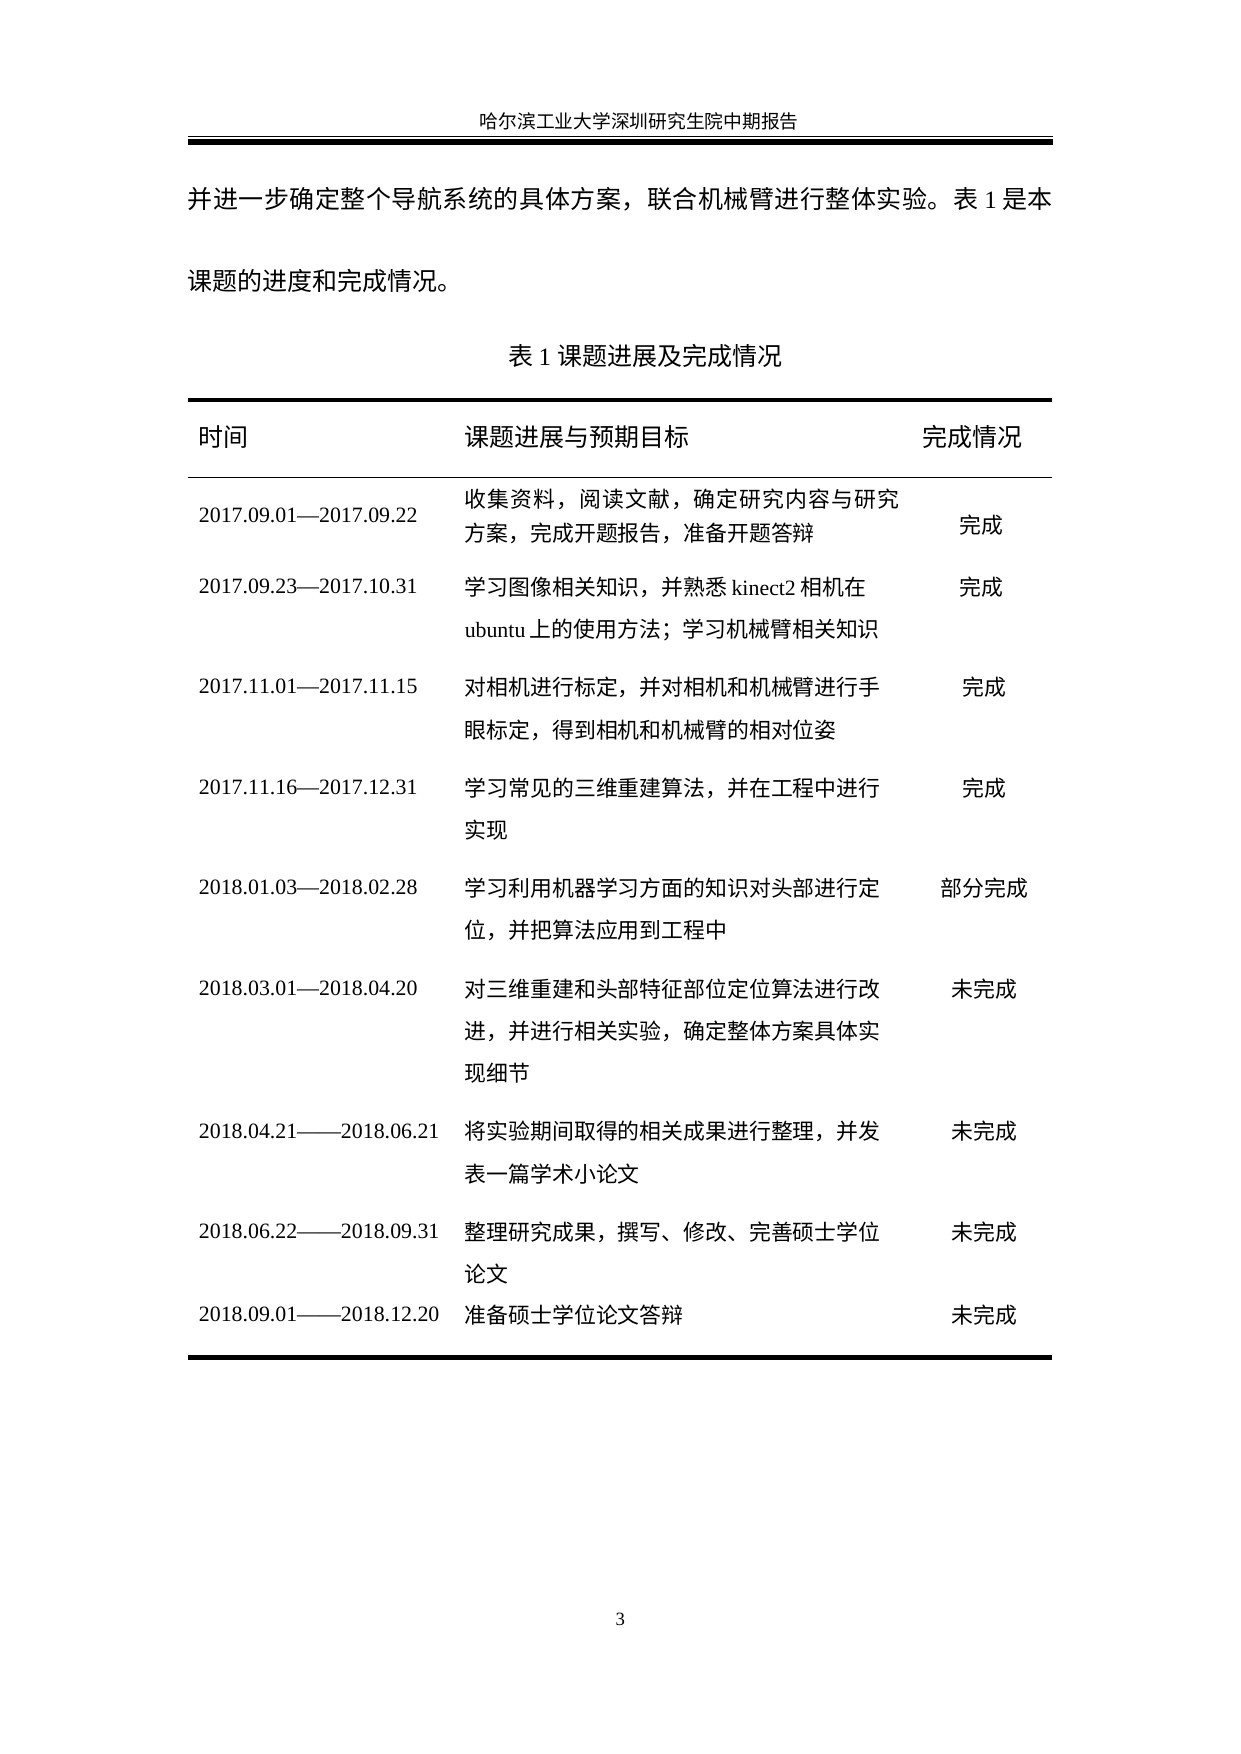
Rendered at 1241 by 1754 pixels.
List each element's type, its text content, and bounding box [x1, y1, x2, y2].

table_cell 学习常见的三维重建算法，并在工程中进行实现 [453, 770, 911, 870]
table_cell 未完成 [911, 970, 1052, 1113]
table_cell 准备硕士学位论文答辩 [453, 1297, 911, 1355]
table_cell 2017.09.01—2017.09.22 [188, 478, 453, 569]
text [187, 164, 1053, 313]
table_cell 将实验期间取得的相关成果进行整理，并发表一篇学术小论文 [453, 1113, 911, 1214]
table_cell 2018.01.03—2018.02.28 [188, 870, 453, 970]
table_cell 对相机进行标定，并对相机和机械臂进行手眼标定，得到相机和机械臂的相对位姿 [453, 669, 911, 769]
table_cell 2017.11.01—2017.11.15 [188, 669, 453, 769]
table_cell 2018.04.21——2018.06.21 [188, 1113, 453, 1214]
table_cell 2017.11.16—2017.12.31 [188, 770, 453, 870]
table_cell 2018.06.22——2018.09.31 [188, 1214, 453, 1297]
table_cell 部分完成 [911, 870, 1052, 970]
table_cell 整理研究成果，撰写、修改、完善硕士学位论文 [453, 1214, 911, 1297]
table_header 完成情况 [911, 402, 1052, 477]
table_header 课题进展与预期目标 [453, 402, 911, 477]
table_cell 未完成 [911, 1113, 1052, 1214]
table_cell 未完成 [911, 1297, 1052, 1355]
table_cell 2018.09.01——2018.12.20 [188, 1297, 453, 1355]
table_cell 完成 [911, 669, 1052, 769]
table_cell 完成 [911, 569, 1052, 669]
table_cell 完成 [911, 478, 1052, 569]
table_cell 2017.09.23—2017.10.31 [188, 569, 453, 669]
table_cell 2018.03.01—2018.04.20 [188, 970, 453, 1113]
table_header 时间 [188, 402, 453, 477]
text 表1 课题进展及完成情况 [187, 320, 1053, 388]
table_cell 学习图像相关知识，并熟悉kinect2相机在ubuntu上的使用方法；学习机械臂相关知识 [453, 569, 911, 669]
table_cell 未完成 [911, 1214, 1052, 1297]
table_cell 完成 [911, 770, 1052, 870]
table_cell 对三维重建和头部特征部位定位算法进行改进，并进行相关实验，确定整体方案具体实现细节 [453, 970, 911, 1113]
table_cell 学习利用机器学习方面的知识对头部进行定位，并把算法应用到工程中 [453, 870, 911, 970]
table_cell 收集资料，阅读文献，确定研究内容与研究方案，完成开题报告，准备开题答辩 [453, 478, 911, 569]
